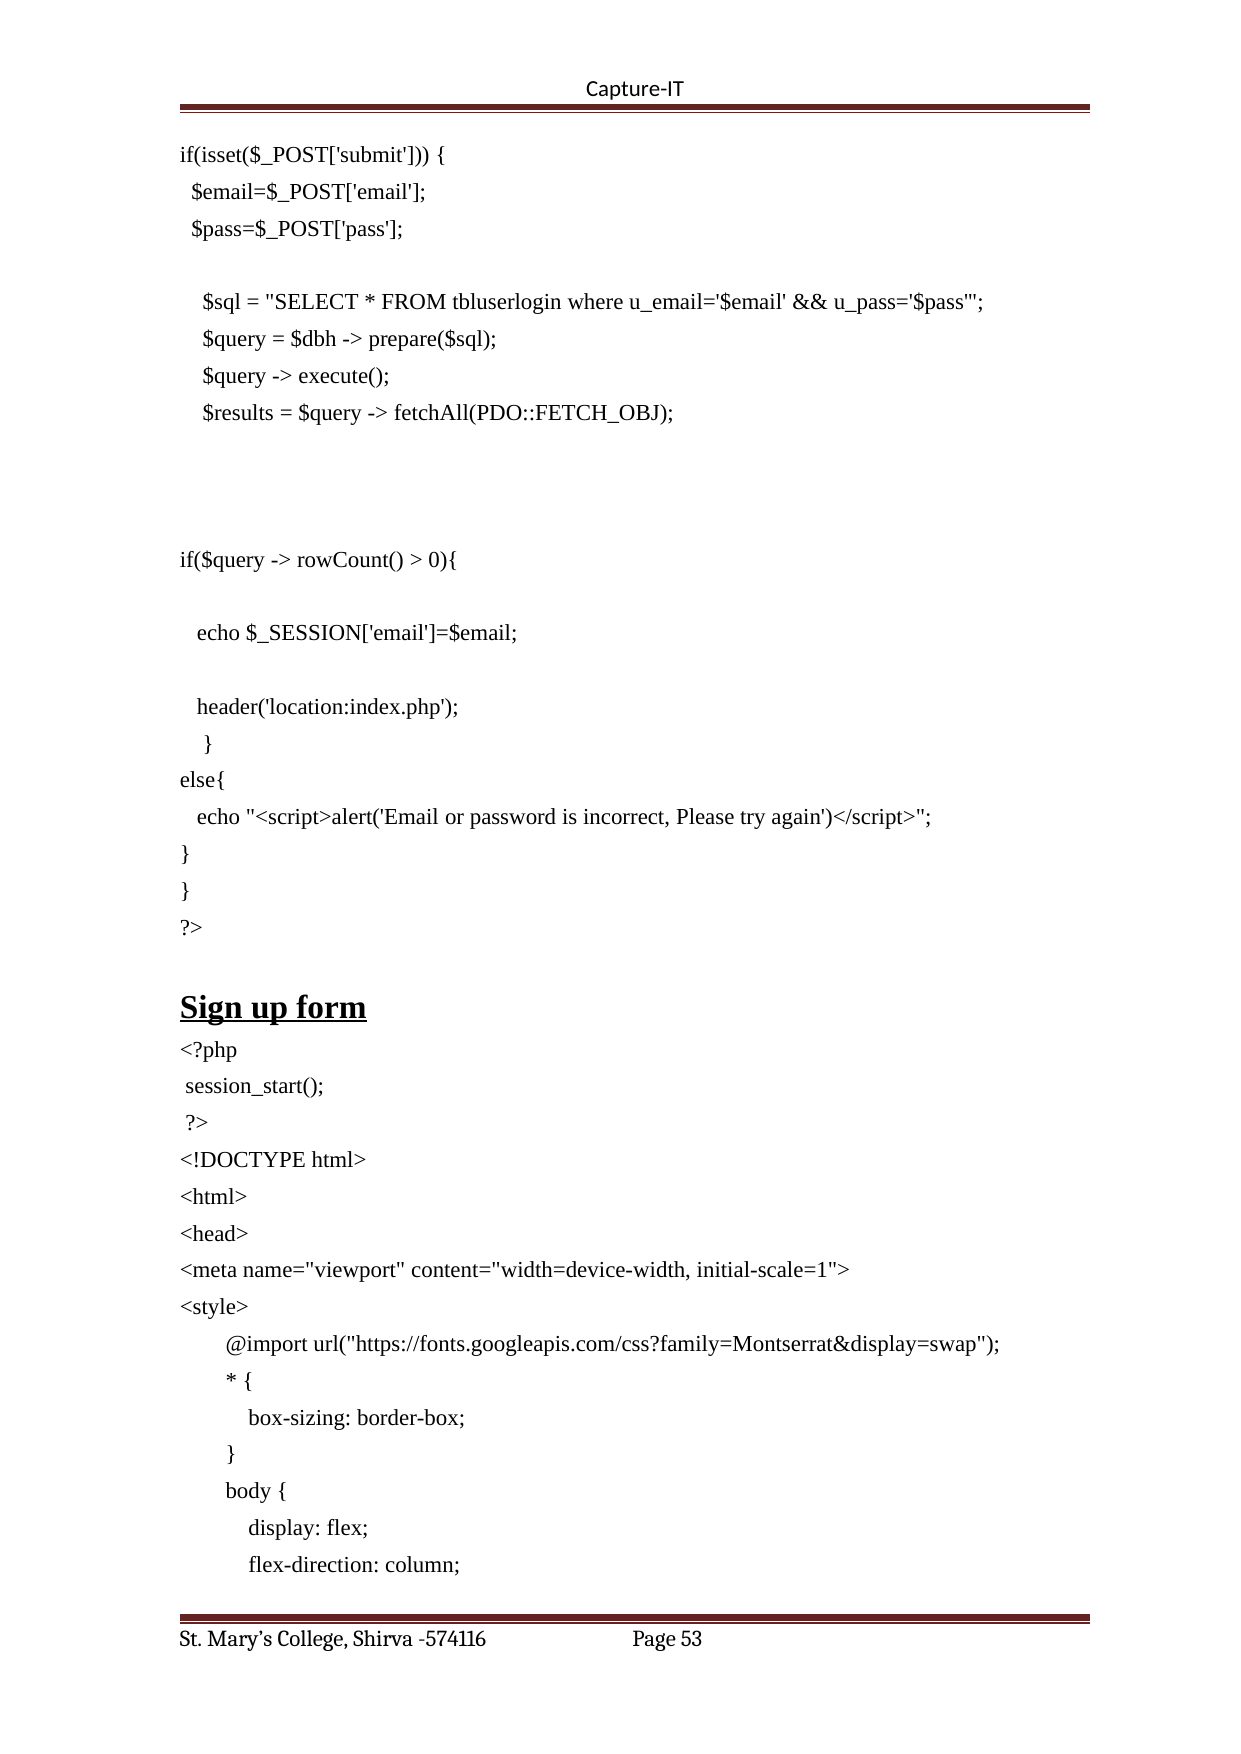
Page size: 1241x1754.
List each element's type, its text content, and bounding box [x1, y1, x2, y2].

text $sql = "SELECT * FROM tbluserlogin where u_email='$email' && u_pass='$pass'"; [179, 288, 1090, 315]
text echo $_SESSION['email']=$email; [179, 619, 1090, 646]
text header('location:index.php'); [179, 693, 1090, 719]
text echo "<script>alert('Email or password is incorrect, Please try again')</script>"; [179, 803, 1090, 829]
text * { [179, 1367, 1090, 1393]
text <!DOCTYPE html> [179, 1146, 1090, 1172]
text } [179, 1440, 1090, 1467]
text $email=$_POST['email']; [179, 178, 1090, 204]
text } [179, 877, 1090, 903]
text <meta name="viewport" content="width=device-width, initial-scale=1"> [179, 1256, 1090, 1283]
text body { [179, 1477, 1090, 1503]
text ?> [179, 913, 1090, 940]
text $query = $dbh -> prepare($sql); [179, 325, 1090, 352]
text flex-direction: column; [179, 1551, 1090, 1577]
text } [179, 840, 1090, 866]
text else{ [179, 766, 1090, 793]
text } [179, 730, 1090, 756]
text if(isset($_POST['submit'])) { [179, 141, 1090, 168]
text <head> [179, 1220, 1090, 1246]
text @import url("https://fonts.googleapis.com/css?family=Montserrat&display=swap"); [179, 1330, 1090, 1356]
text box-sizing: border-box; [179, 1403, 1090, 1430]
text Sign up form [179, 987, 1090, 1025]
text <html> [179, 1183, 1090, 1209]
text $pass=$_POST['pass']; [179, 215, 1090, 241]
text session_start(); [179, 1073, 1090, 1099]
text $query -> execute(); [179, 362, 1090, 388]
text <?php [179, 1036, 1090, 1062]
text ?> [179, 1109, 1090, 1136]
text $results = $query -> fetchAll(PDO::FETCH_OBJ); [179, 399, 1090, 425]
text <style> [179, 1293, 1090, 1319]
text display: flex; [179, 1514, 1090, 1540]
text if($query -> rowCount() > 0){ [179, 546, 1090, 572]
